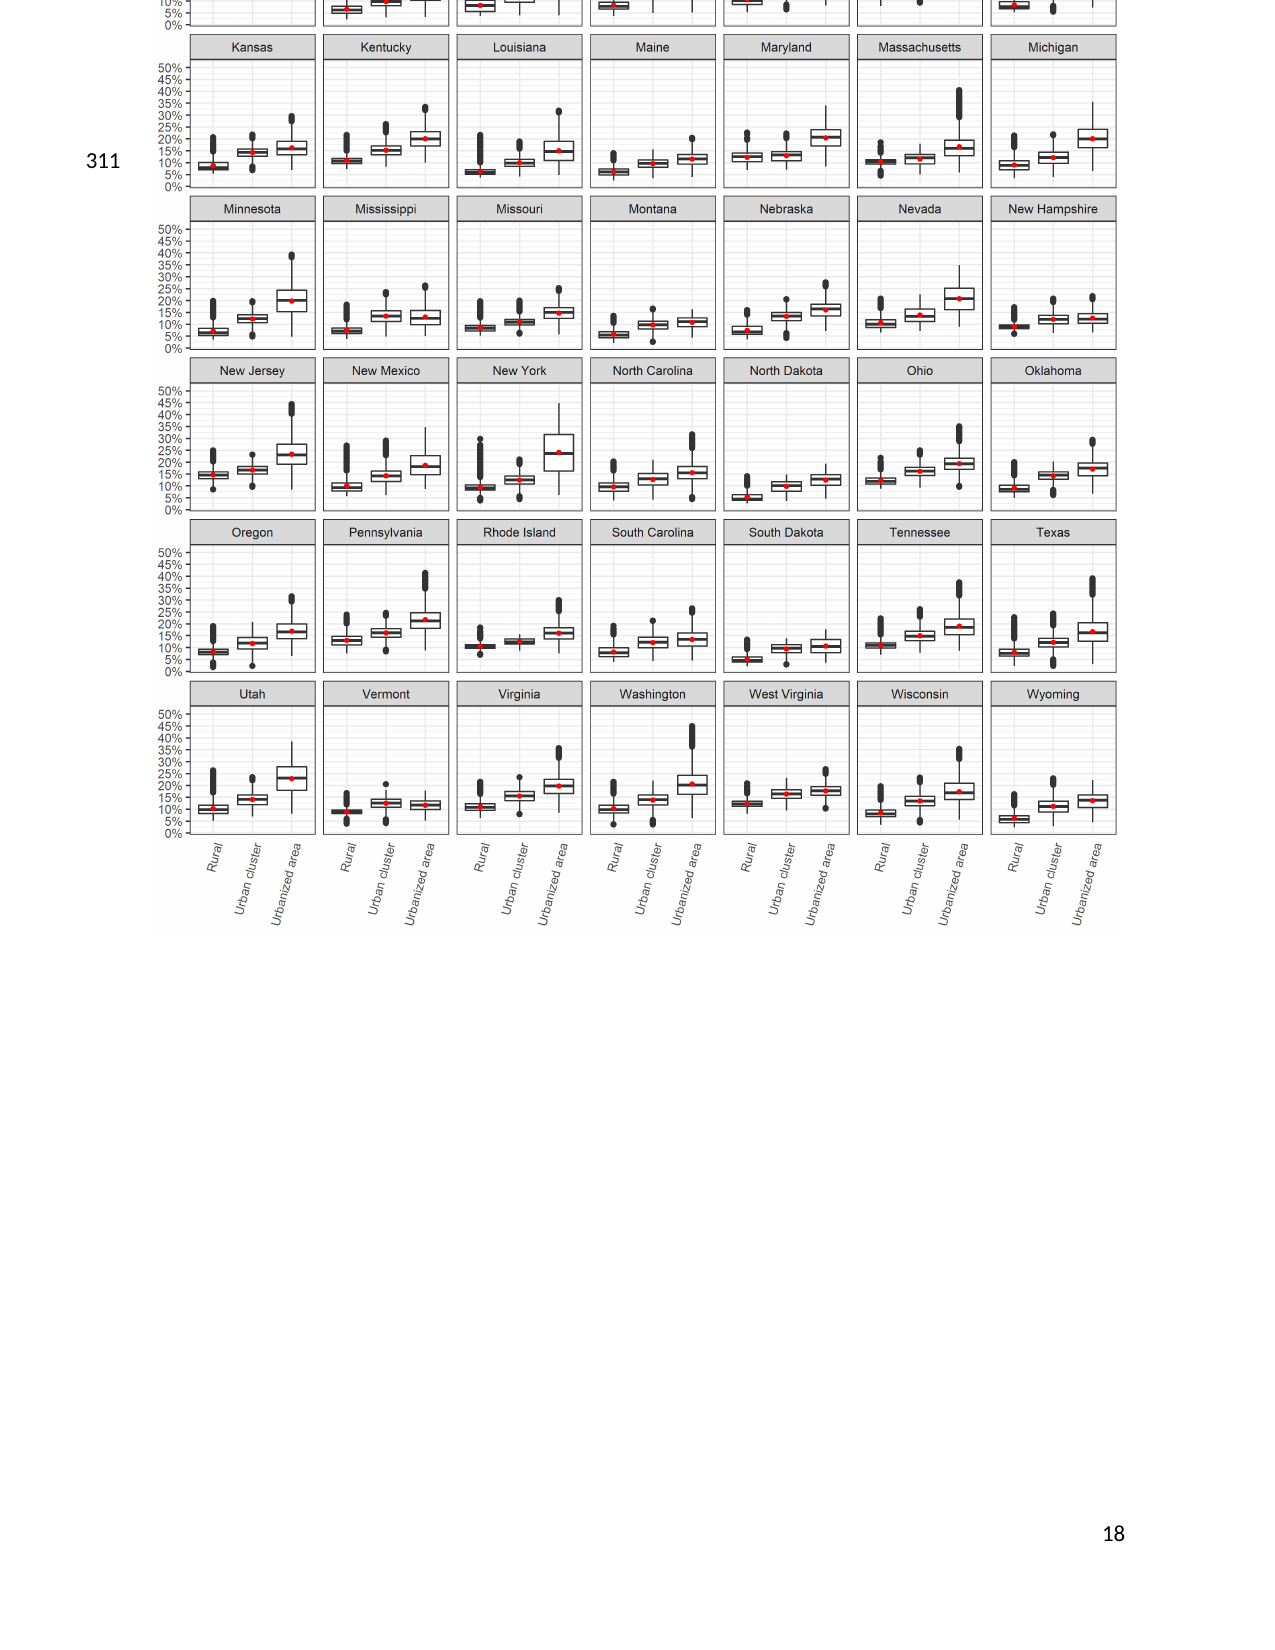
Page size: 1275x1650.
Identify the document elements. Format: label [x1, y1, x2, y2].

picture [150, 0, 1124, 935]
